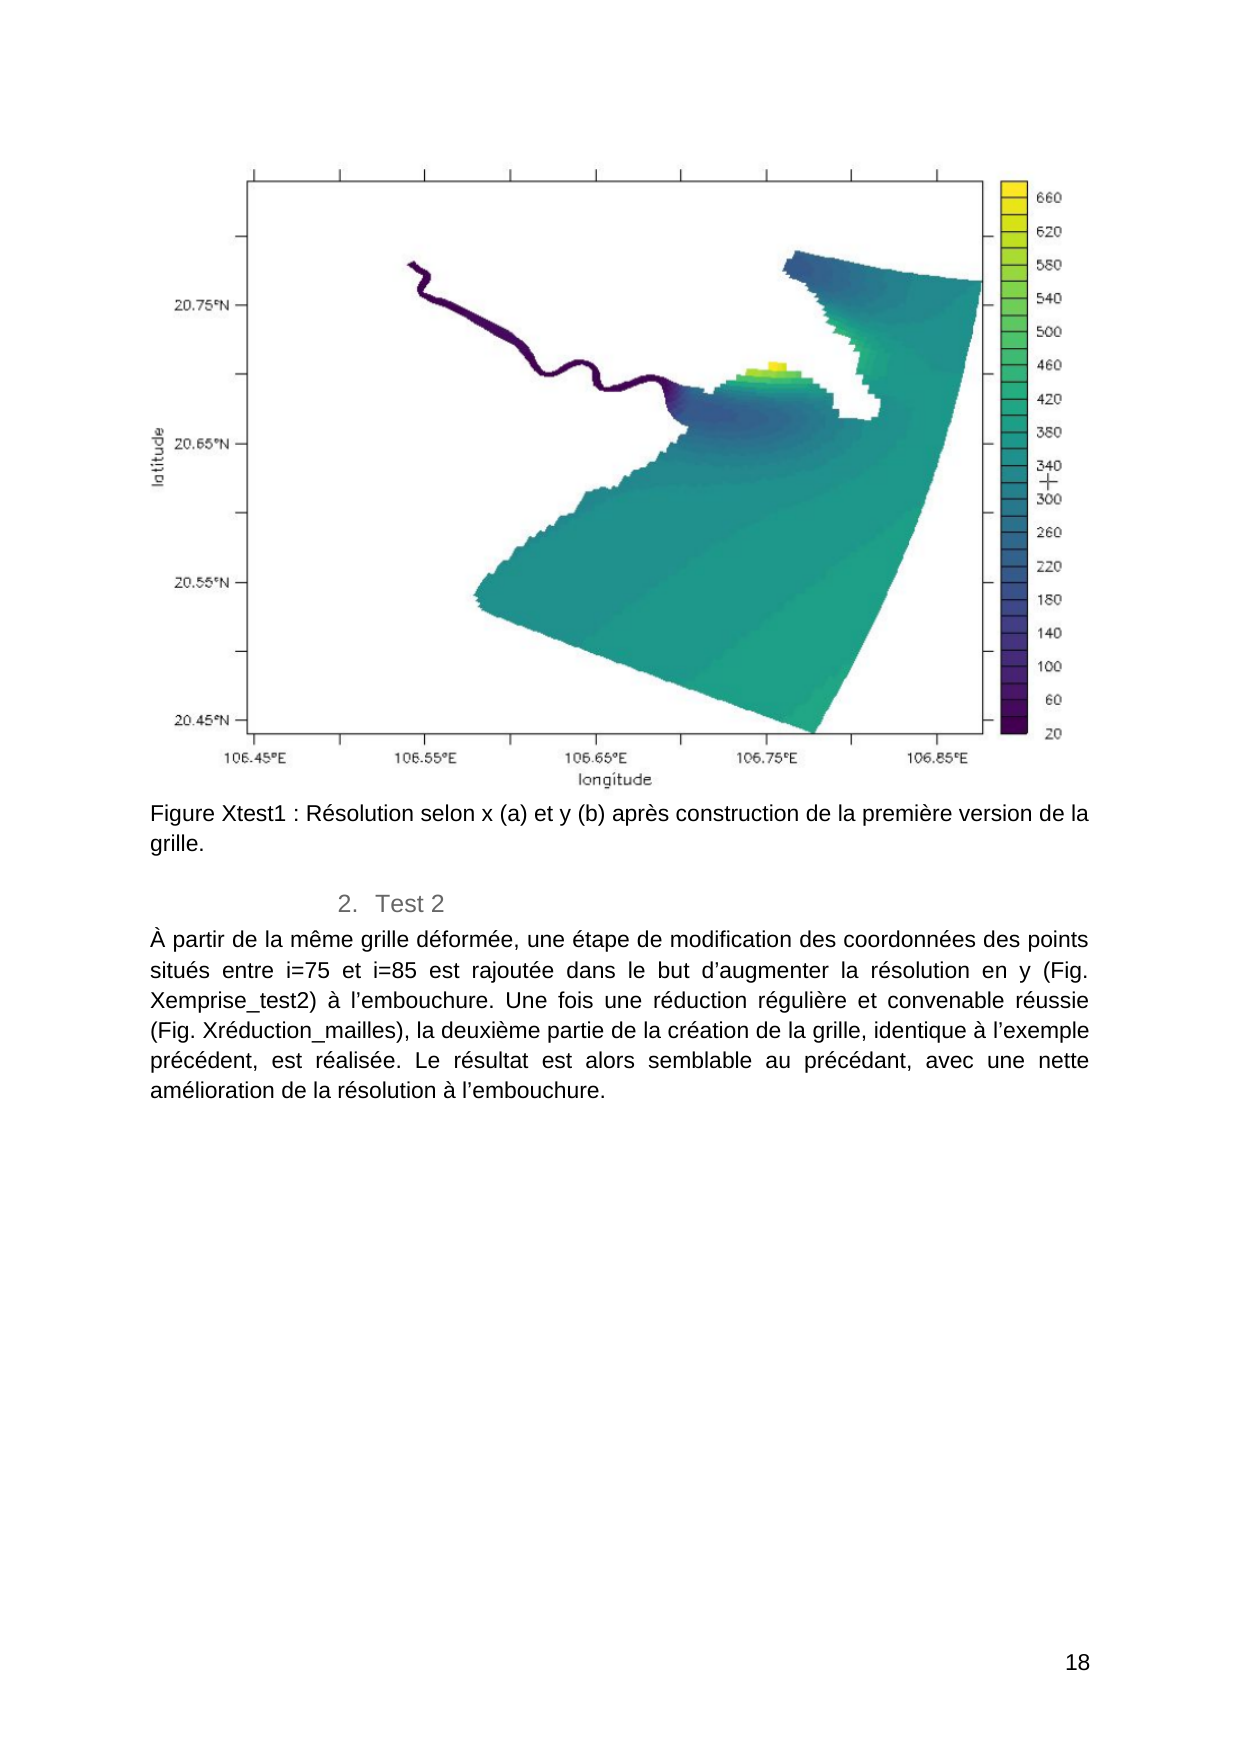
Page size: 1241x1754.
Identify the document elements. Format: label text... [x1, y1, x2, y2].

text À partir de la même grille déformée, une étape de modification des coordonnées des points situés entre i=75 et i=85 est rajoutée dans le but d’augmenter la résolution en y (Fig. Xemprise_test2) à l’embouchure. Une fois une réduction régulière et convenable réussie (Fig. Xréduction_mailles), la deuxième partie de la création de la grille, identique à l’exemple précédent, est réalisée. Le résultat est alors semblable au précédant, avec une nette amélioration de la résolution à l’embouchure. [150, 926, 1090, 1104]
subtitle Test 2 [337, 889, 1090, 918]
text Figure Xtest1 : Résolution selon x (a) et y (b) après construction de la première version de la grille. [150, 800, 1090, 856]
picture [150, 150, 1091, 796]
